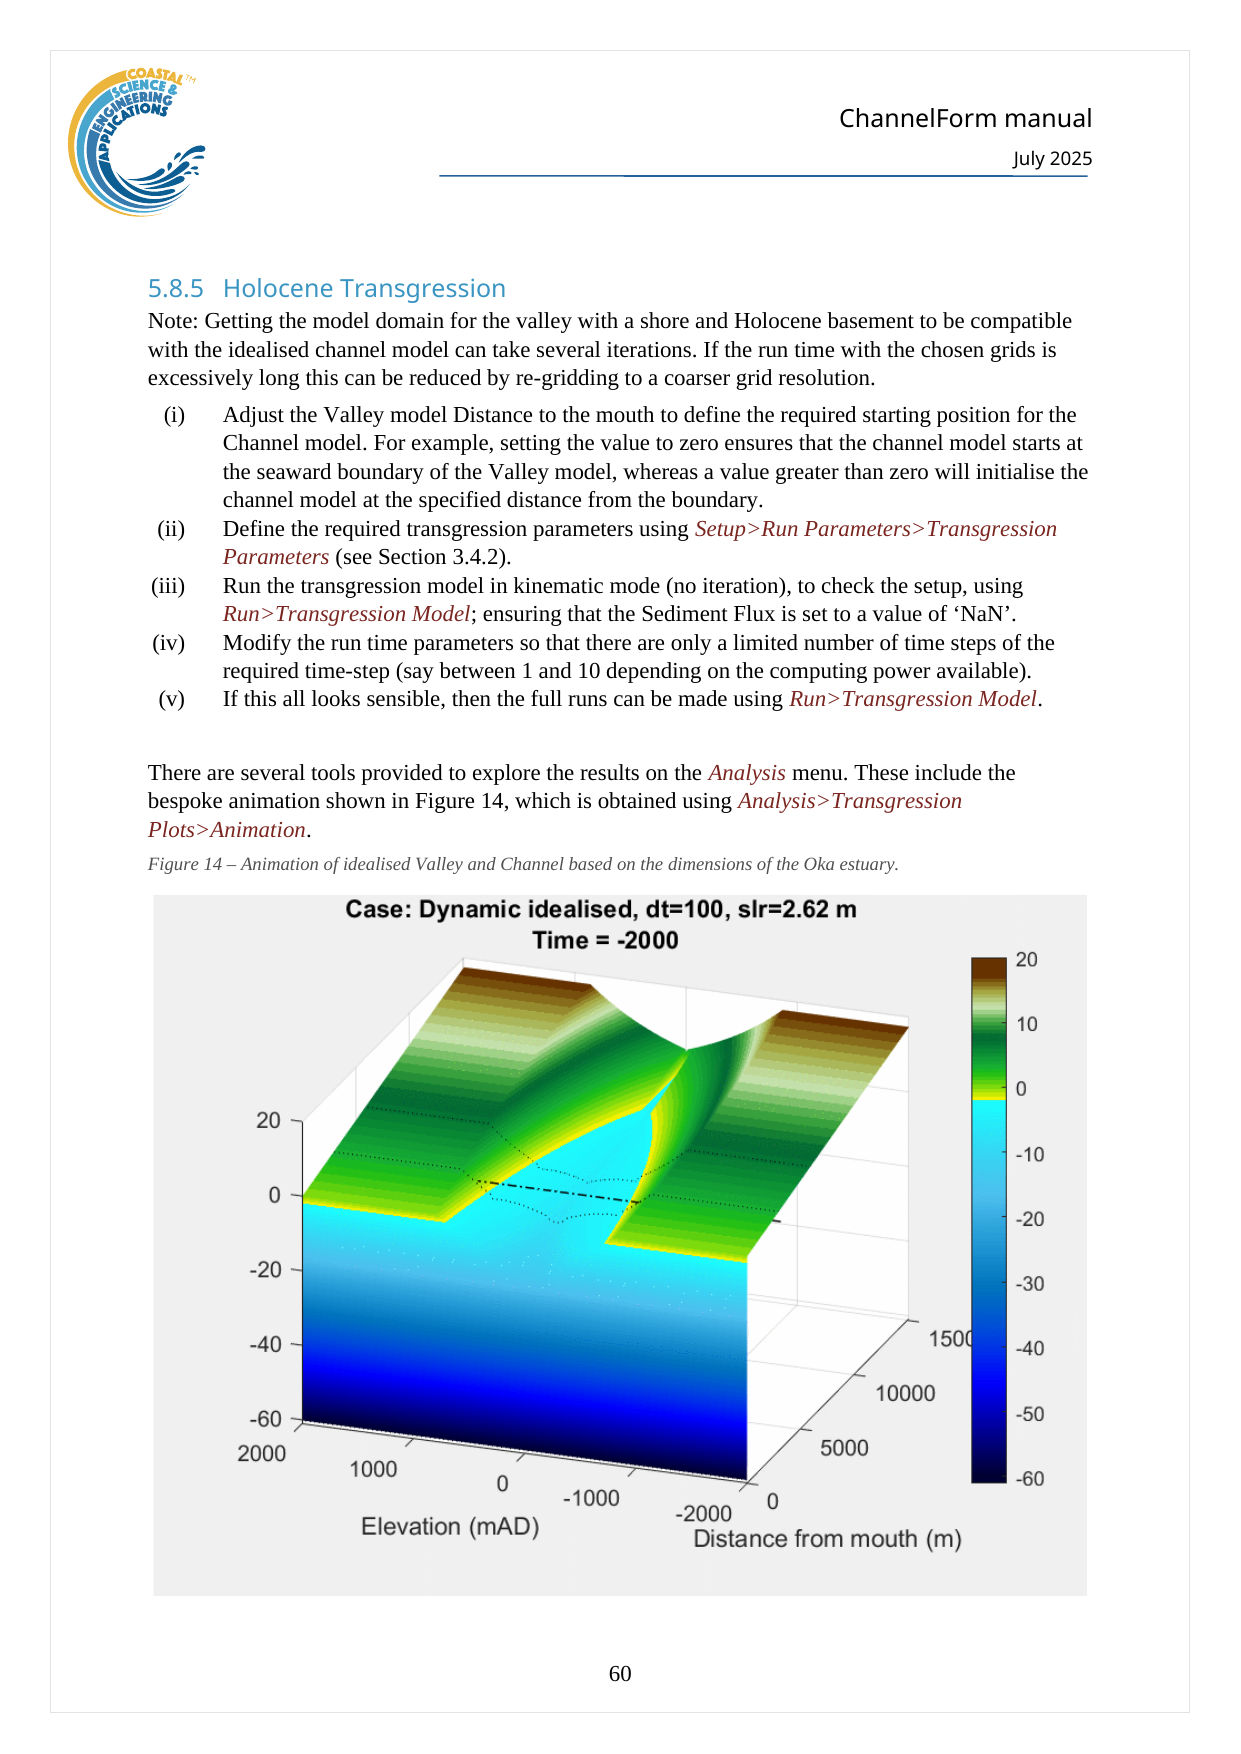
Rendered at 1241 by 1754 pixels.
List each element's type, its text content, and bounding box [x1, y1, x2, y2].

list Modify the run time parameters so that there are only a limited number of time steps of the required time-step (say between 1 and 10 depending on the computing power available). [185, 628, 1093, 683]
list Define the required transgression parameters using Setup>Run Parameters>Transgression Parameters (see Section 3.4.2). [185, 515, 1093, 569]
picture [153, 895, 1087, 1596]
list Adjust the Valley model Distance to the mouth to define the required starting position for the Channel model. For example, setting the value to zero ensures that the channel model starts at the seaward boundary of the Valley model, whereas a value greater than zero will initialise the channel model at the specified distance from the boundary. [185, 401, 1093, 513]
subtitle Holocene Transgression [148, 271, 1093, 305]
text Note: Getting the model domain for the valley with a shore and Holocene basement to be compatible with the idealised channel model can take several iterations. If the run time with the chosen grids is excessively long this can be reduced by re-gridding to a coarser grid resolution. [148, 307, 1093, 391]
text Figure 14 – Animation of idealised Valley and Channel based on the dimensions of the Oka estuary. [148, 853, 1093, 874]
list Run the transgression model in kinematic mode (no iteration), to check the setup, using Run>Transgression Model; ensuring that the Sediment Flux is set to a value of ‘NaN’. [185, 572, 1093, 626]
list If this all looks sensible, then the full runs can be made using Run>Transgression Model. [185, 685, 1093, 712]
text There are several tools provided to explore the results on the Analysis menu. These include the bespoke animation shown in Figure 14, which is obtained using Analysis>Transgression Plots>Animation. [148, 759, 1093, 842]
